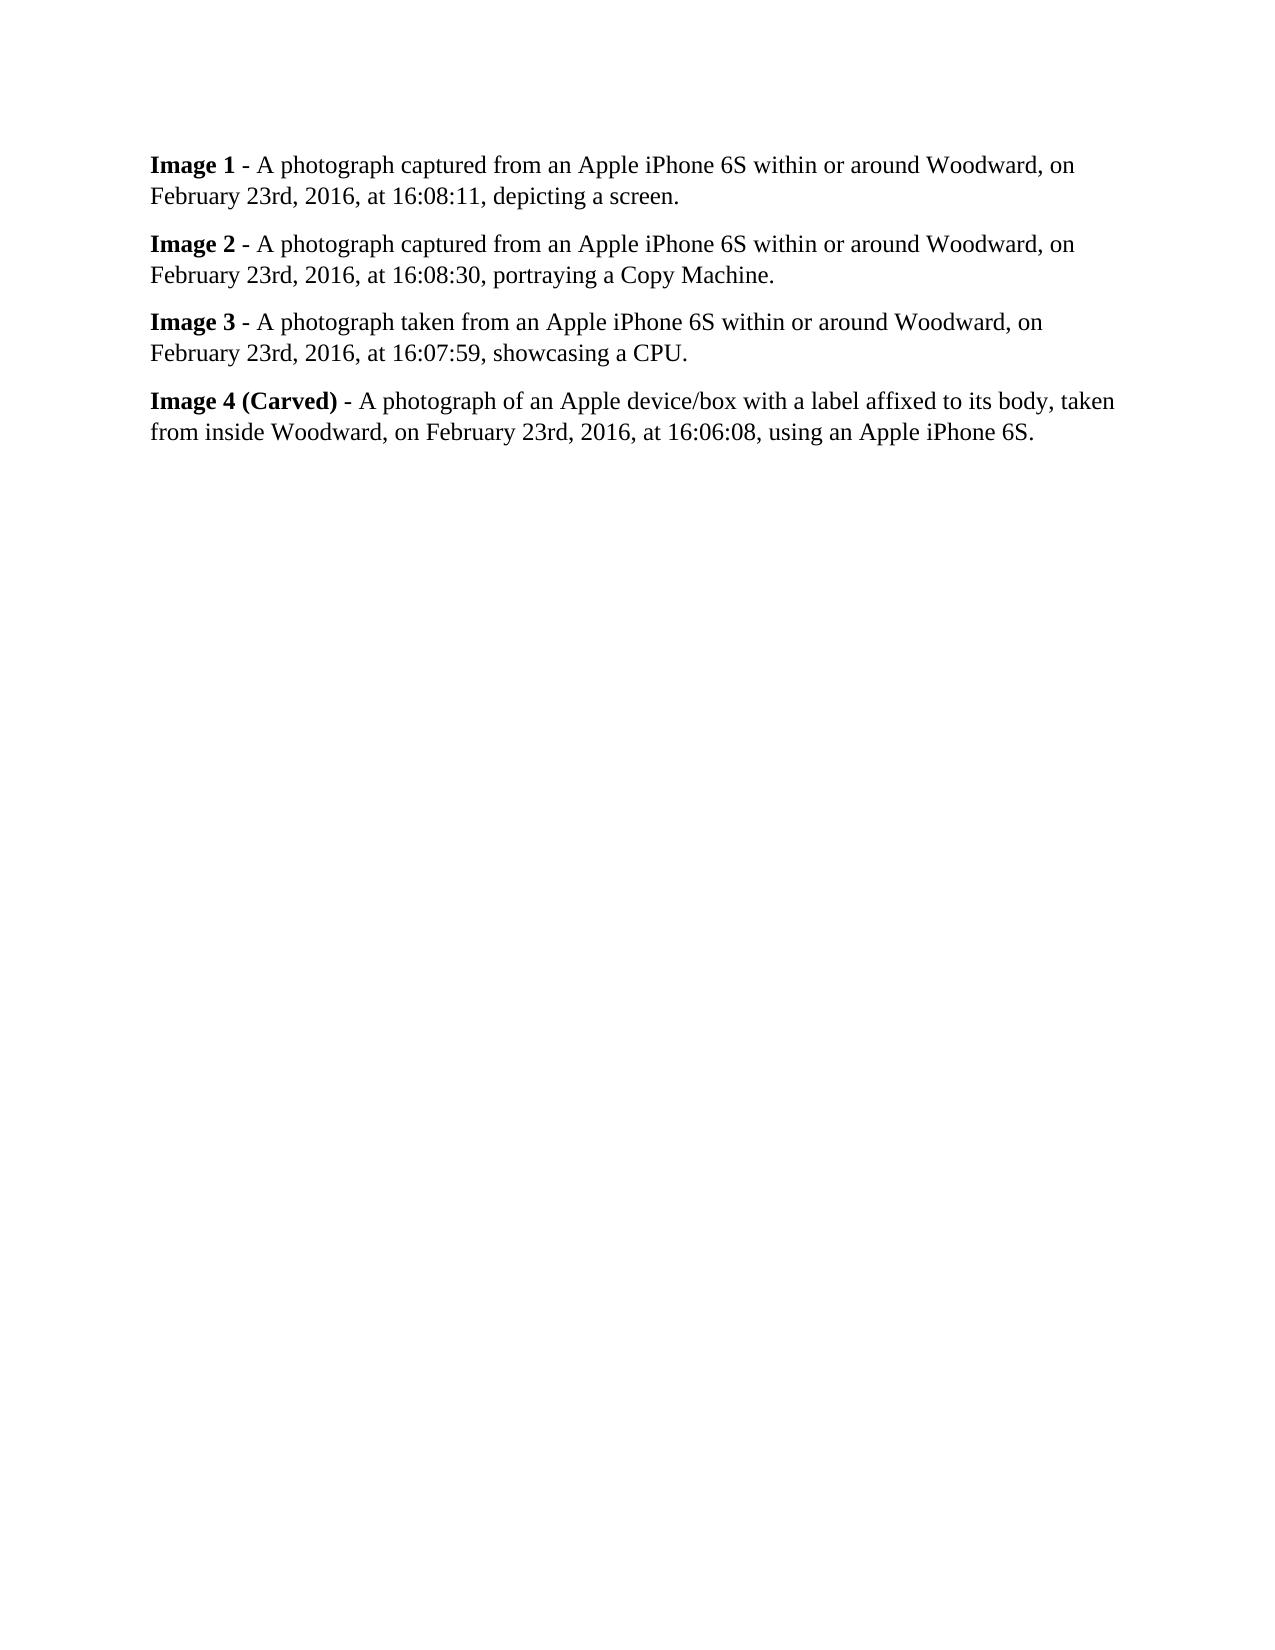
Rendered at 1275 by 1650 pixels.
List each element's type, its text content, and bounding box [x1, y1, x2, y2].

text Image 2 - A photograph captured from an Apple iPhone 6S within or around Woodward, on February 23rd, 2016, at 16:08:30, portraying a Copy Machine. [150, 229, 1125, 288]
text Image 4 (Carved) - A photograph of an Apple device/box with a label affixed to its body, taken from inside Woodward, on February 23rd, 2016, at 16:06:08, using an Apple iPhone 6S. [150, 386, 1125, 446]
text Image 1 - A photograph captured from an Apple iPhone 6S within or around Woodward, on February 23rd, 2016, at 16:08:11, depicting a screen. [150, 150, 1125, 210]
text Image 3 - A photograph taken from an Apple iPhone 6S within or around Woodward, on February 23rd, 2016, at 16:07:59, showcasing a CPU. [150, 307, 1125, 367]
